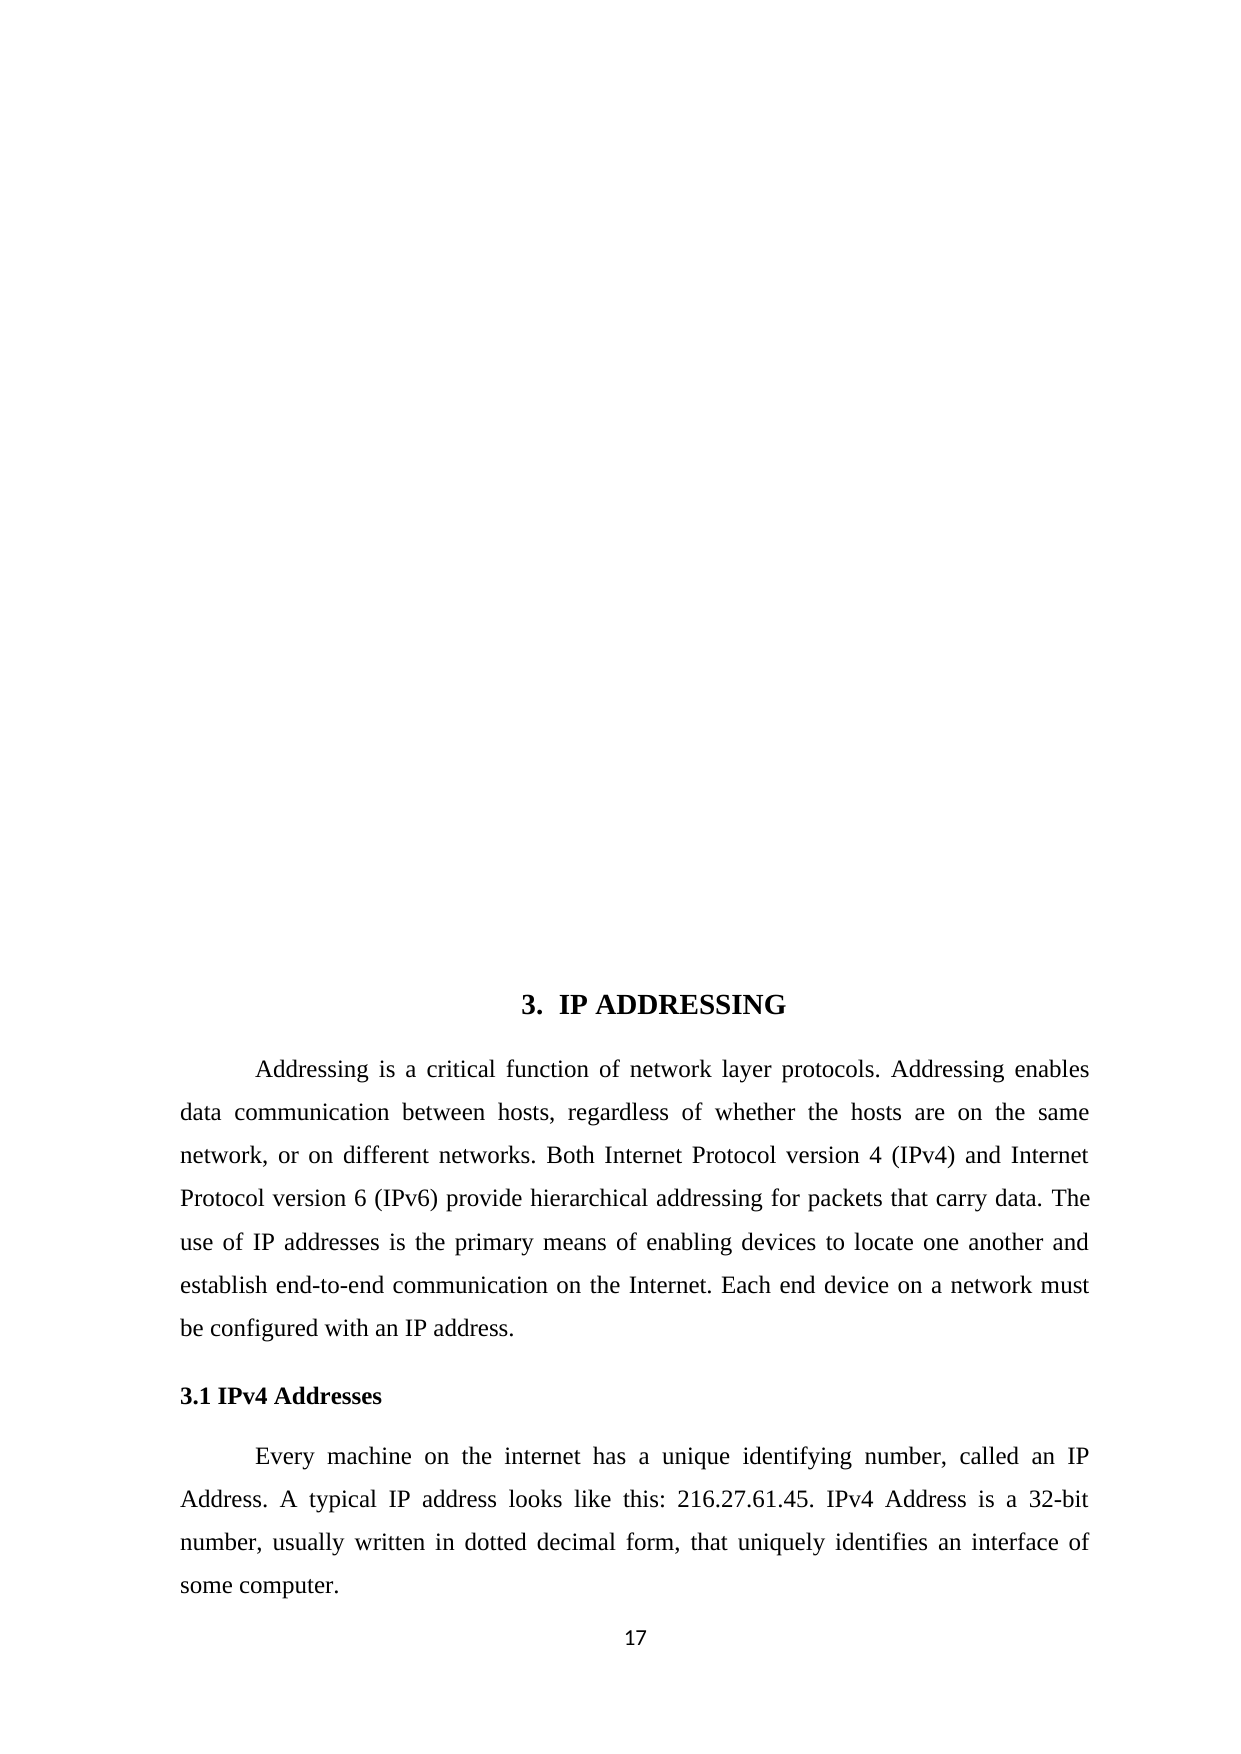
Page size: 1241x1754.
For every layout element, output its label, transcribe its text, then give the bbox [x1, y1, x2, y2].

list IP ADDRESSING [217, 987, 1090, 1021]
text 3.1 IPv4 Addresses [180, 1381, 1090, 1410]
text Addressing is a critical function of network layer protocols. Addressing enables data communication between hosts, regardless of whether the hosts are on the same network, or on different networks. Both Internet Protocol version 4 (IPv4) and Internet Protocol version 6 (IPv6) provide hierarchical addressing for packets that carry data. The use of IP addresses is the primary means of enabling devices to locate one another and establish end-to-end communication on the Internet. Each end device on a network must be configured with an IP address. [180, 1054, 1090, 1342]
text Every machine on the internet has a unique identifying number, called an IP Address. A typical IP address looks like this: 216.27.61.45. IPv4 Address is a 32-bit number, usually written in dotted decimal form, that uniquely identifies an interface of some computer. [180, 1441, 1090, 1599]
